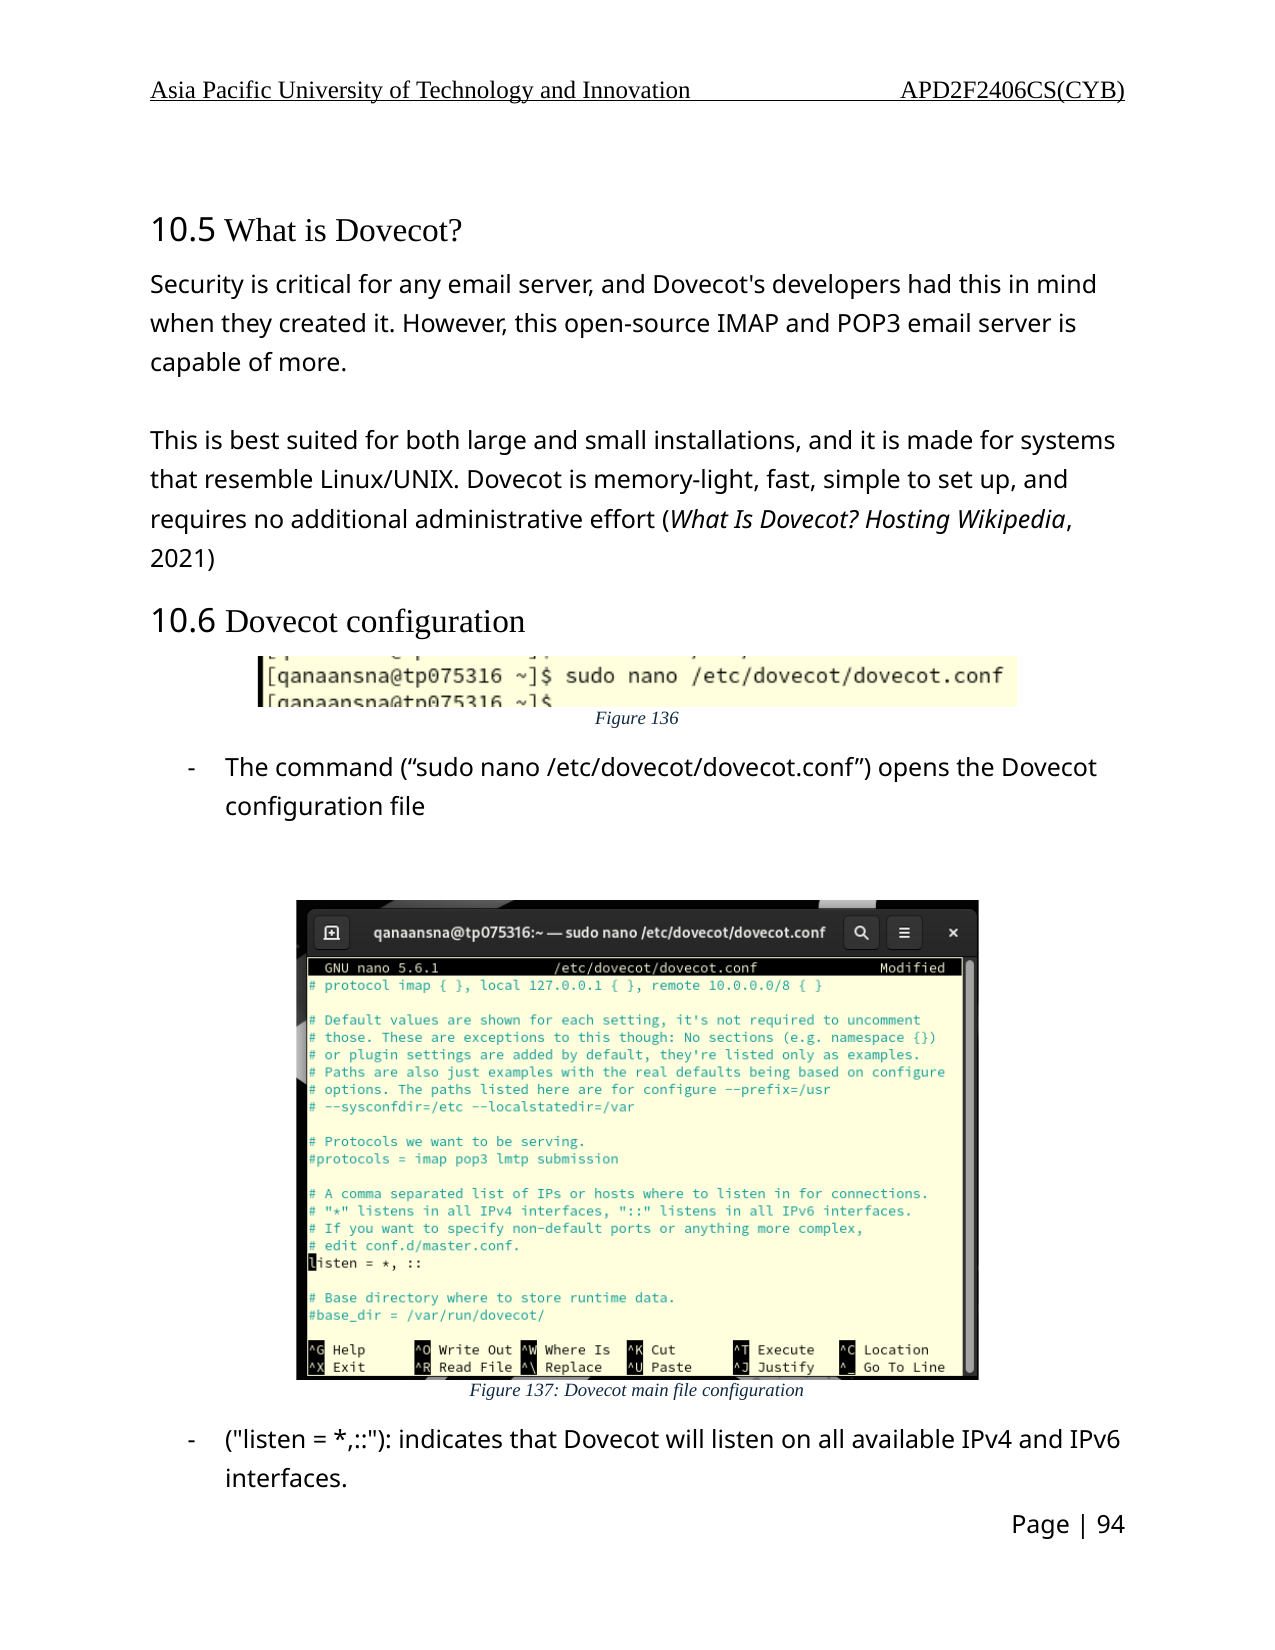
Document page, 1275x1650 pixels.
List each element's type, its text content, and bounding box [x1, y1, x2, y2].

picture [296, 900, 979, 1380]
subtitle 10.5 What is Dovecot? [150, 206, 1125, 251]
list ("listen = *,::"): indicates that Dovecot will listen on all available IPv4 and IPv6 interfaces. [187, 1422, 1125, 1495]
text Security is critical for any email server, and Dovecot's developers had this in mind when they created it. However, this open-source IMAP and POP3 email server is capable of more. This is best suited for both large and small installations, and it is made for systems that resemble Linux/UNIX. Dovecot is memory-light, fast, simple to set up, and requires no additional administrative effort (What Is Dovecot? Hosting Wikipedia, 2021) [150, 266, 1125, 574]
subtitle 10.6 Dovecot configuration [150, 596, 1125, 642]
picture [257, 656, 1018, 707]
list The command (“sudo nano /etc/dovecot/dovecot.conf”) opens the Dovecot configuration file [187, 749, 1125, 822]
